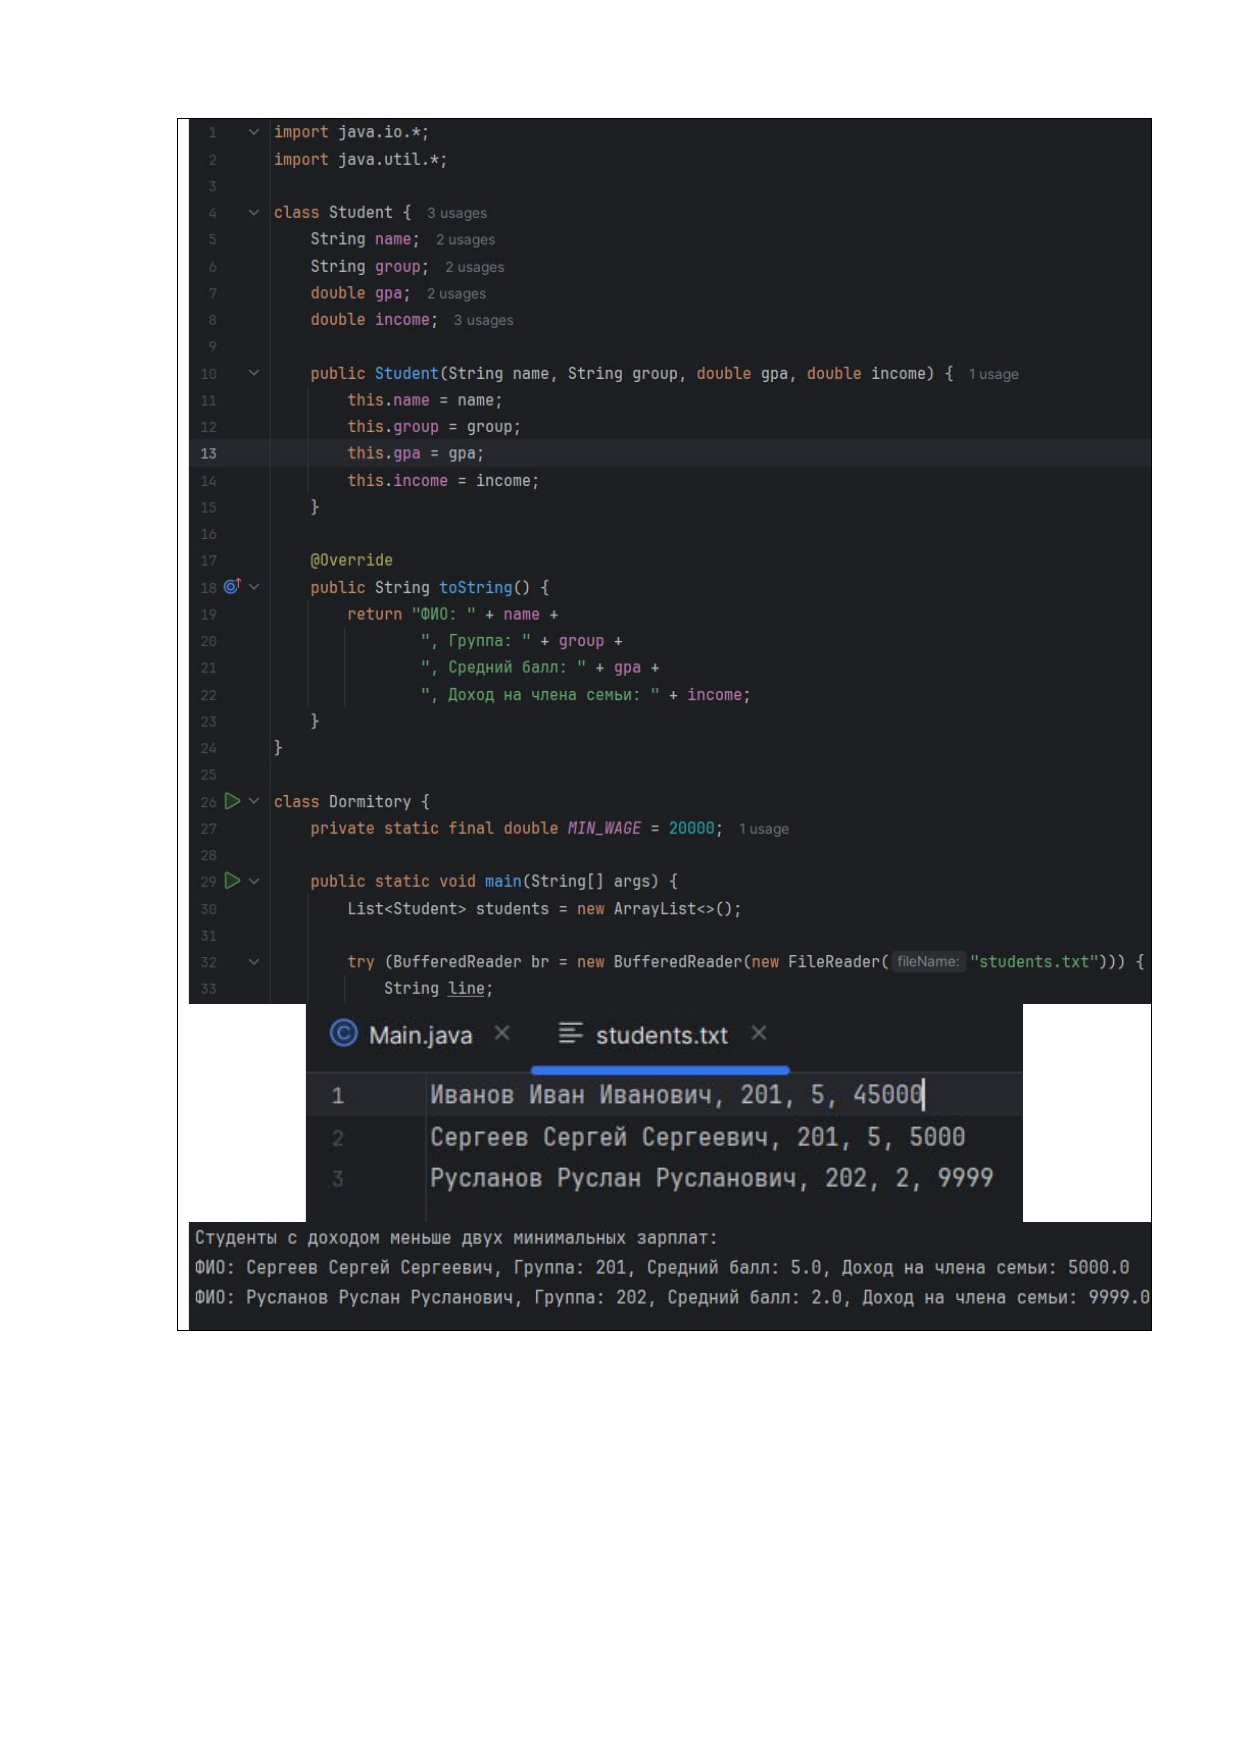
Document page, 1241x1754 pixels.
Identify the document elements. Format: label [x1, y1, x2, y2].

table_cell [178, 119, 305, 1330]
table_cell [1023, 1004, 1151, 1222]
picture [188, 119, 1152, 1330]
